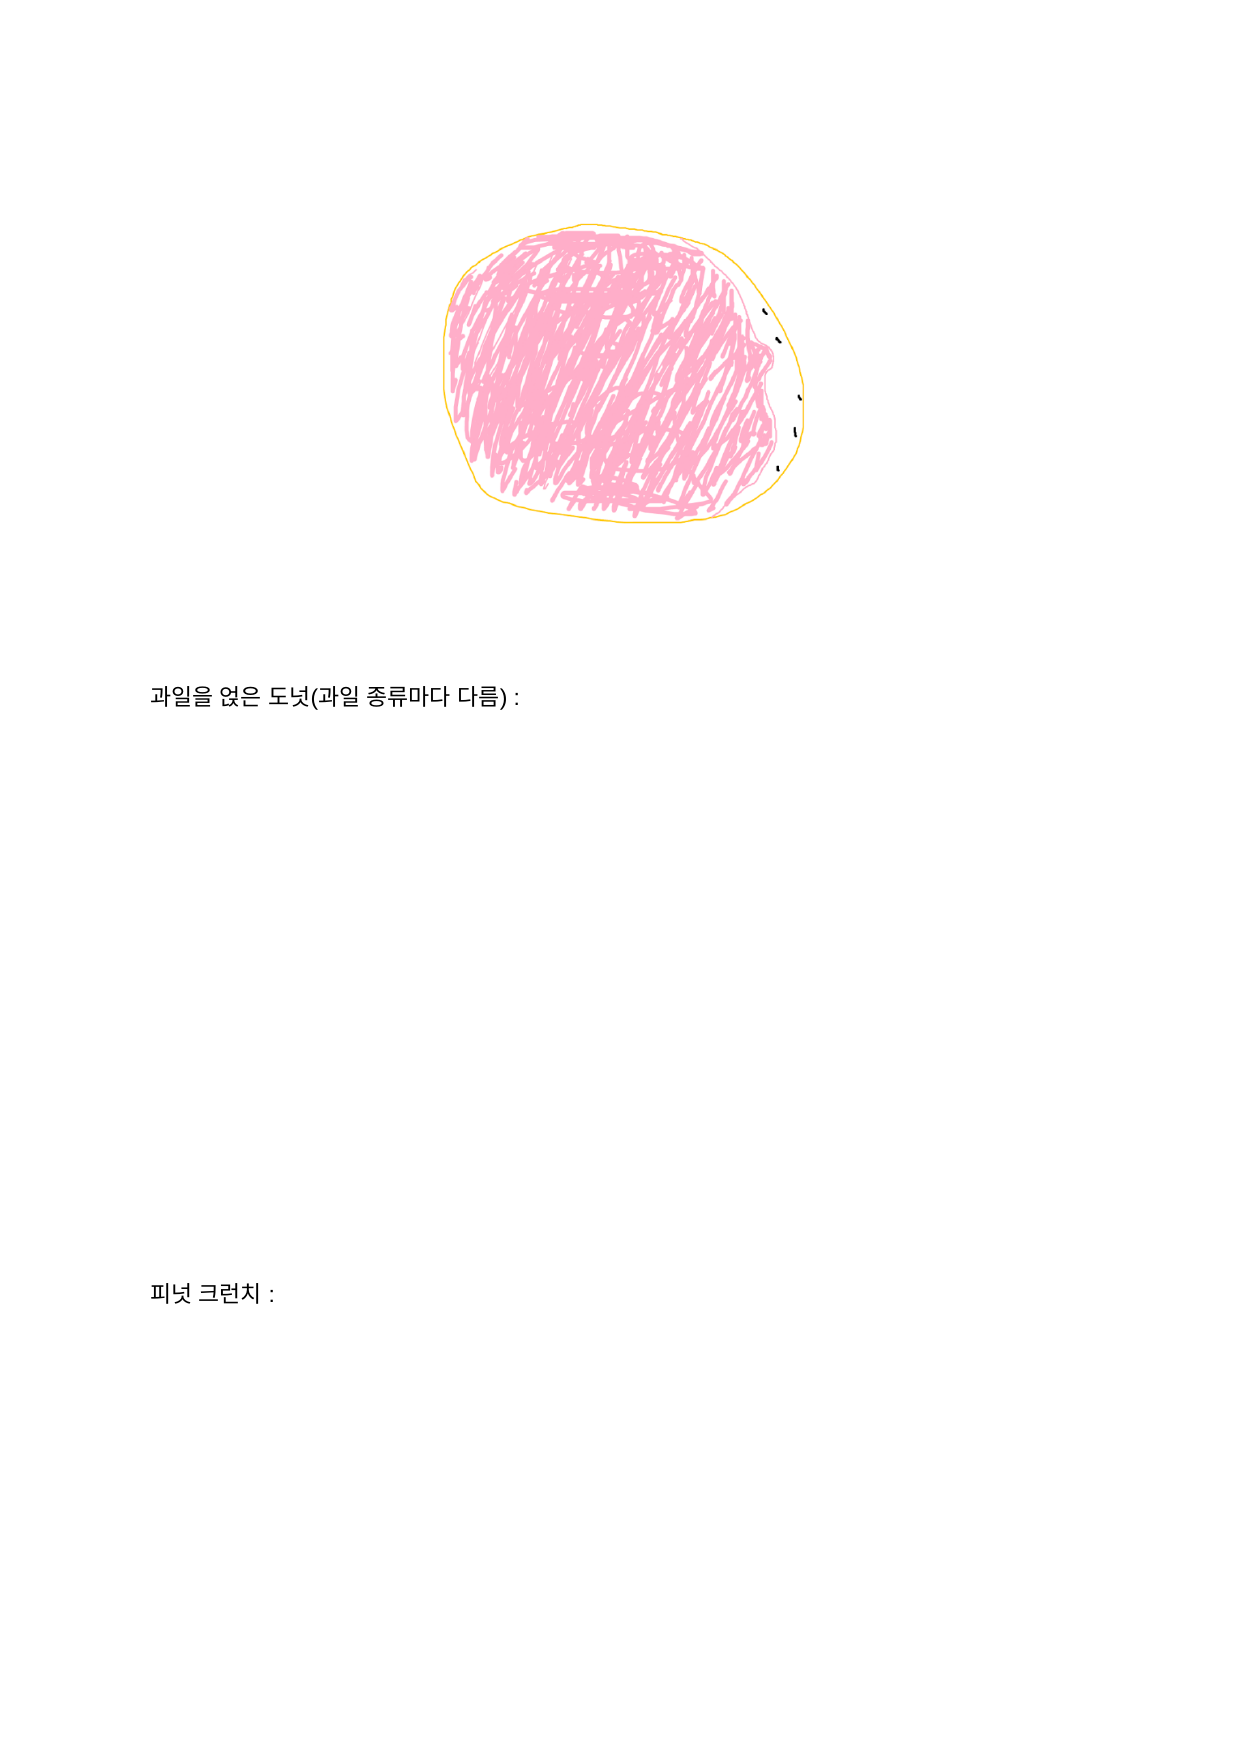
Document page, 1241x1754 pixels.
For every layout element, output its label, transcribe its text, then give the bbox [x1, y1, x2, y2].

text 피넛 크런치 : [150, 1276, 1090, 1309]
picture [150, 177, 1091, 620]
text 과일을 얹은 도넛(과일 종류마다 다름) : [150, 678, 1090, 712]
